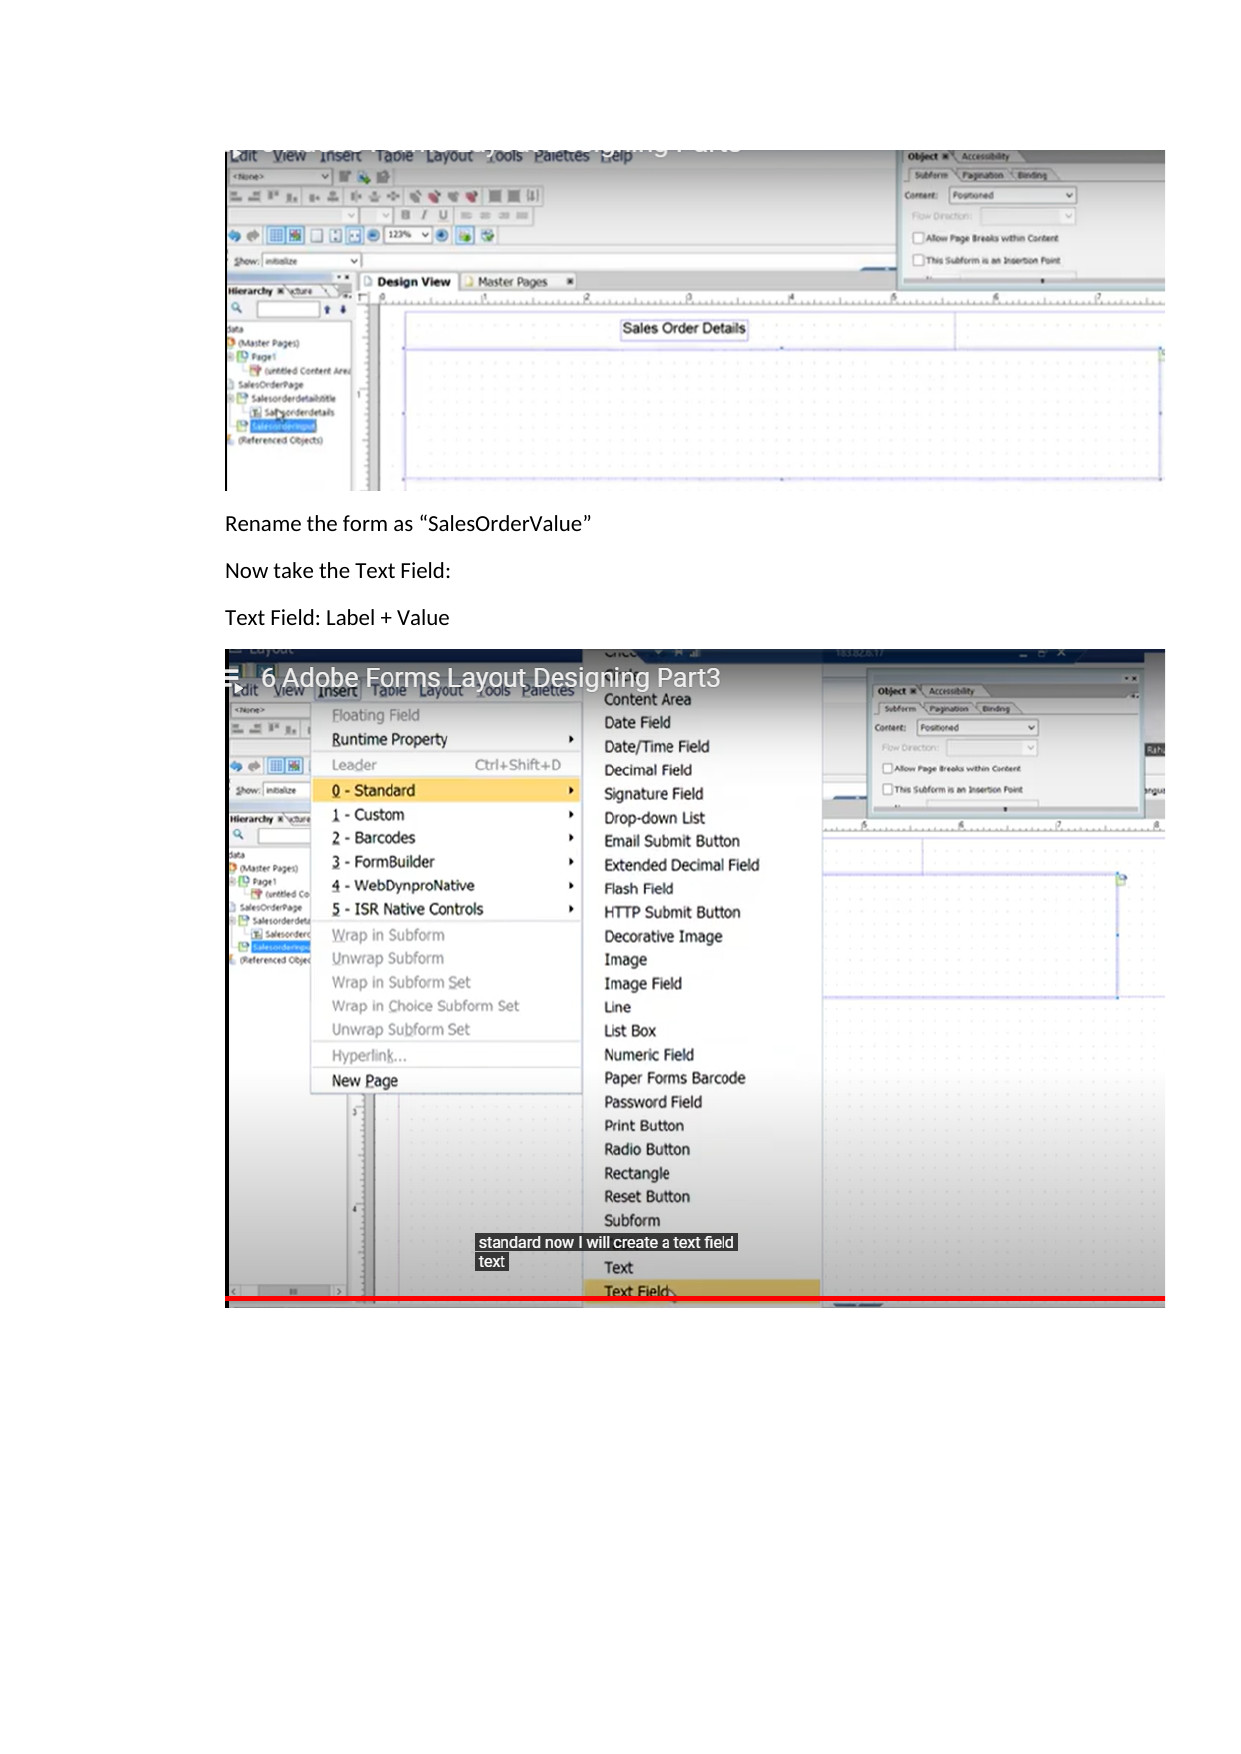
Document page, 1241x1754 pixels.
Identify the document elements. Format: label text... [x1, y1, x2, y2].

text Now take the Text Field: [225, 556, 1090, 584]
text Text Field: Label + Value [225, 603, 1090, 631]
text Rename the form as “SalesOrderValue” [225, 509, 1090, 537]
picture [225, 150, 1166, 491]
picture [225, 649, 1166, 1308]
